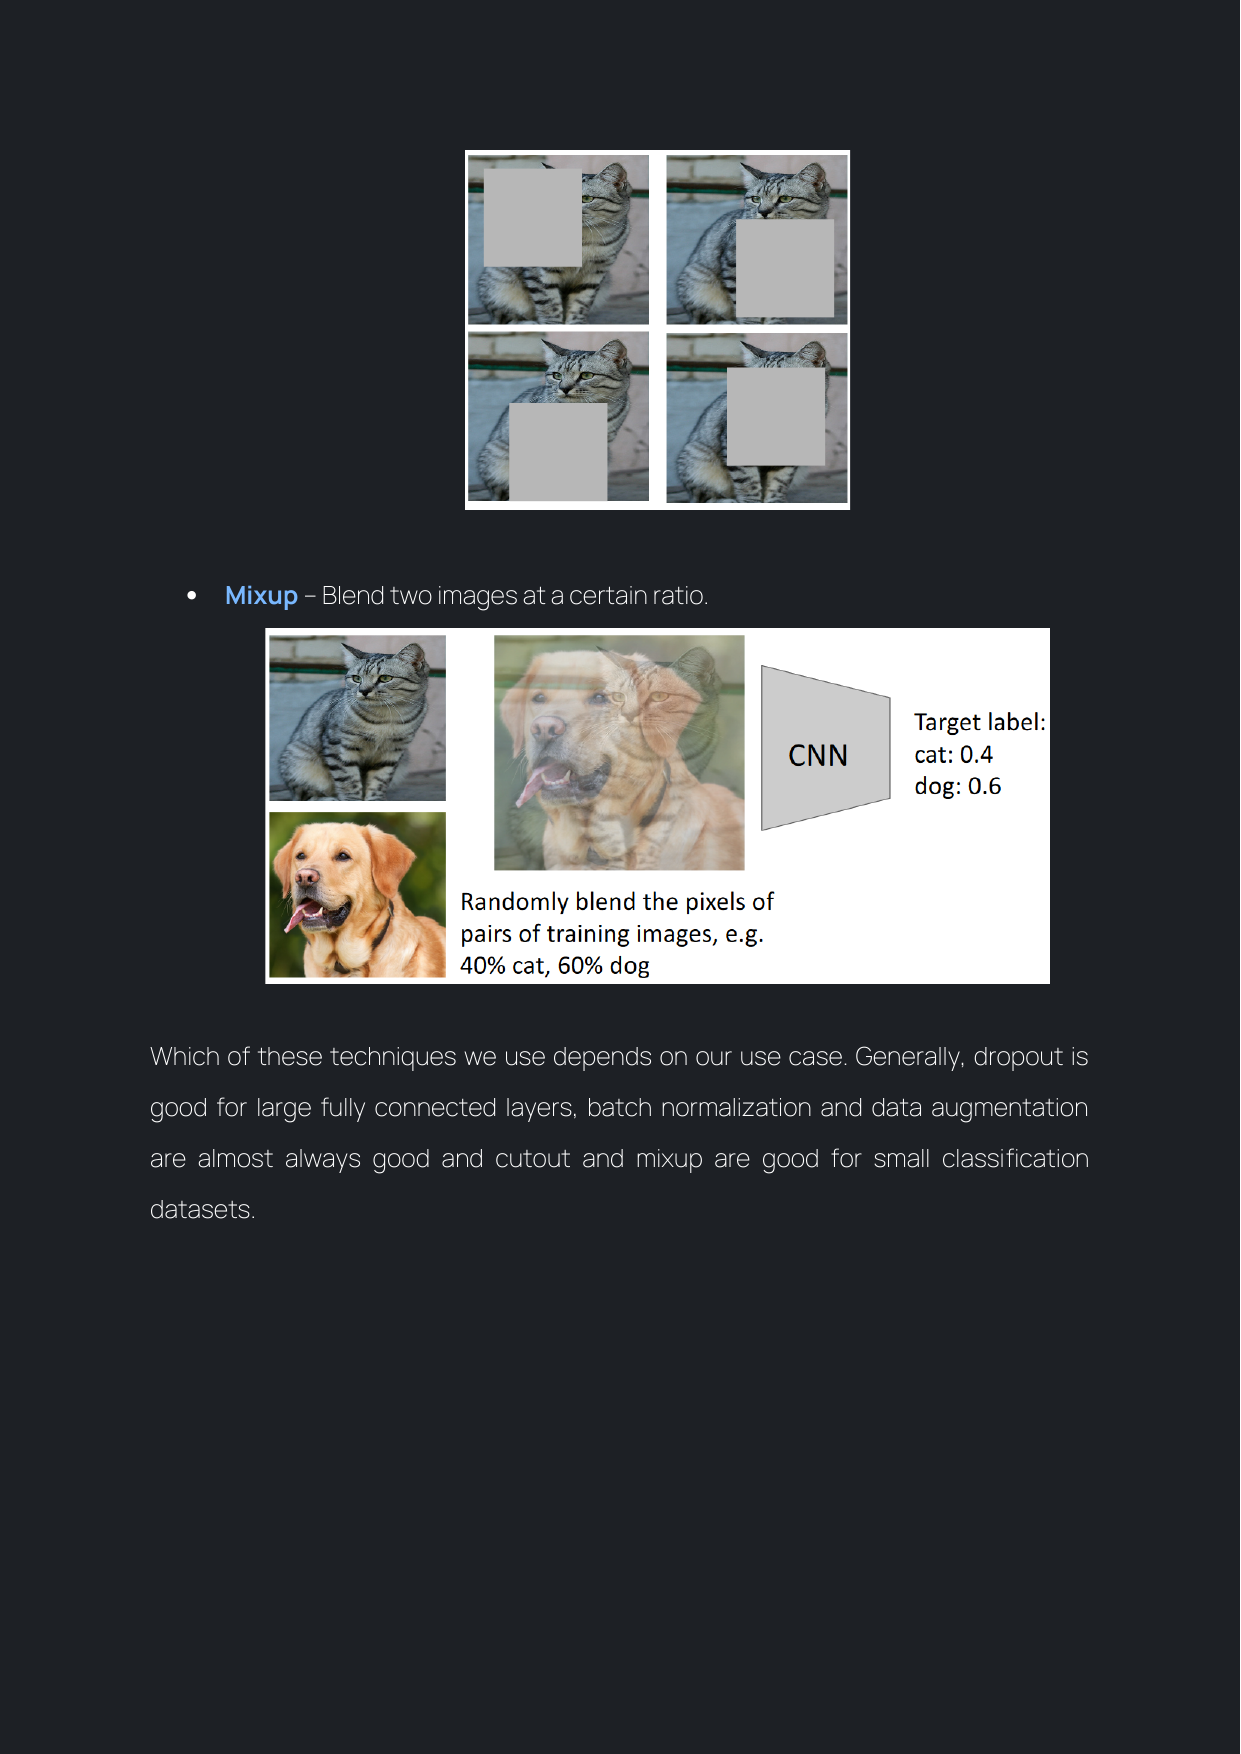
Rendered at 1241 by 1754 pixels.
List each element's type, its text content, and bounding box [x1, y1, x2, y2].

text Which of these techniques we use depends on our use case. Generally, dropout is good for large fully connected layers, batch normalization and data augmentation are almost always good and cutout and mixup are good for small classification datasets. [150, 1038, 1090, 1226]
picture [265, 628, 1050, 984]
picture [465, 150, 851, 510]
list Mixup – Blend two images at a certain ratio. [187, 578, 1090, 612]
